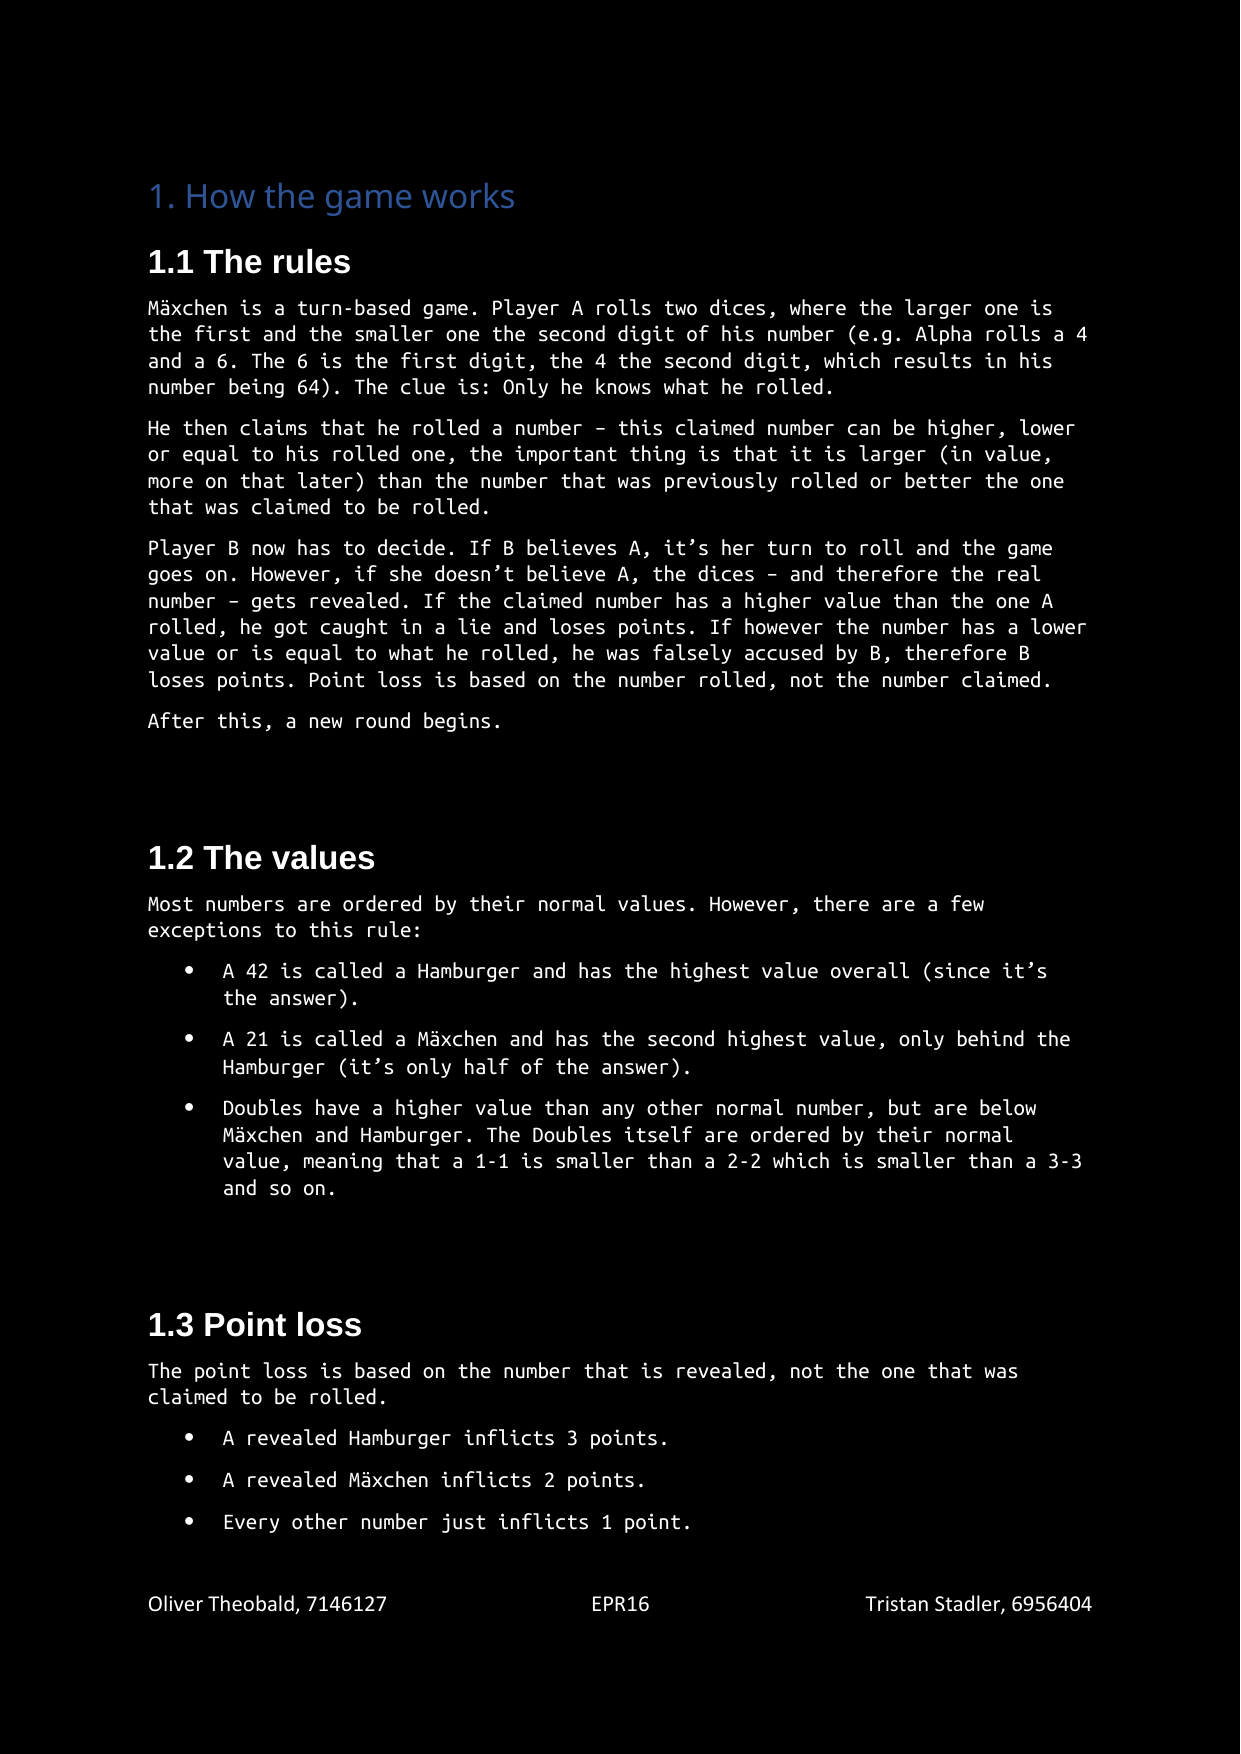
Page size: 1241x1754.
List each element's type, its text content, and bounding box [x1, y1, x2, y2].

list A revealed Mäxchen inflicts 2 points. [185, 1468, 1093, 1492]
list Doubles have a higher value than any other normal number, but are below Mäxchen and Hamburger. The Doubles itself are ordered by their normal value, meaning that a 1-1 is smaller than a 2-2 which is smaller than a 3-3 and so on. [185, 1096, 1093, 1199]
text Mäxchen is a turn-based game. Player A rolls two dices, where the larger one is the first and the smaller one the second digit of his number (e.g. Alpha rolls a 4 and a 6. The 6 is the first digit, the 4 the second digit, which results in his number being 64). The clue is: Only he knows what he rolled. [148, 296, 1093, 398]
subtitle 1.2 The values [148, 838, 1093, 877]
list A 42 is called a Hamburger and has the highest value overall (since it’s the answer). [185, 959, 1093, 1010]
text Most numbers are ordered by their normal values. However, there are a few exceptions to this rule: [148, 892, 1093, 941]
subtitle 1.3 Point loss [148, 1305, 1093, 1344]
list A 21 is called a Mäxchen and has the second highest value, only behind the Hamburger (it’s only half of the answer). [185, 1028, 1093, 1078]
subtitle 1.1 The rules [148, 242, 1093, 281]
text The point loss is based on the number that is revealed, not the one that was claimed to be rolled. [148, 1359, 1093, 1408]
text After this, a new round begins. [148, 709, 1093, 732]
list Every other number just inflicts 1 point. [185, 1511, 1093, 1534]
subtitle 1. How the game works [148, 173, 1093, 218]
text He then claims that he rolled a number – this claimed number can be higher, lower or equal to his rolled one, the important thing is that it is larger (in value, more on that later) than the number that was previously rolled or better the one that was claimed to be rolled. [148, 416, 1093, 518]
text Player B now has to decide. If B believes A, it’s her turn to roll and the game goes on. However, if she doesn’t believe A, the dices – and therefore the real number – gets revealed. If the claimed number has a higher value than the one A rolled, he got caught in a lie and loses points. If however the number has a lower value or is equal to what he rolled, he was falsely accused by B, therefore B loses points. Point loss is based on the number rolled, not the number claimed. [148, 536, 1093, 691]
list A revealed Hamburger inflicts 3 points. [185, 1426, 1093, 1450]
